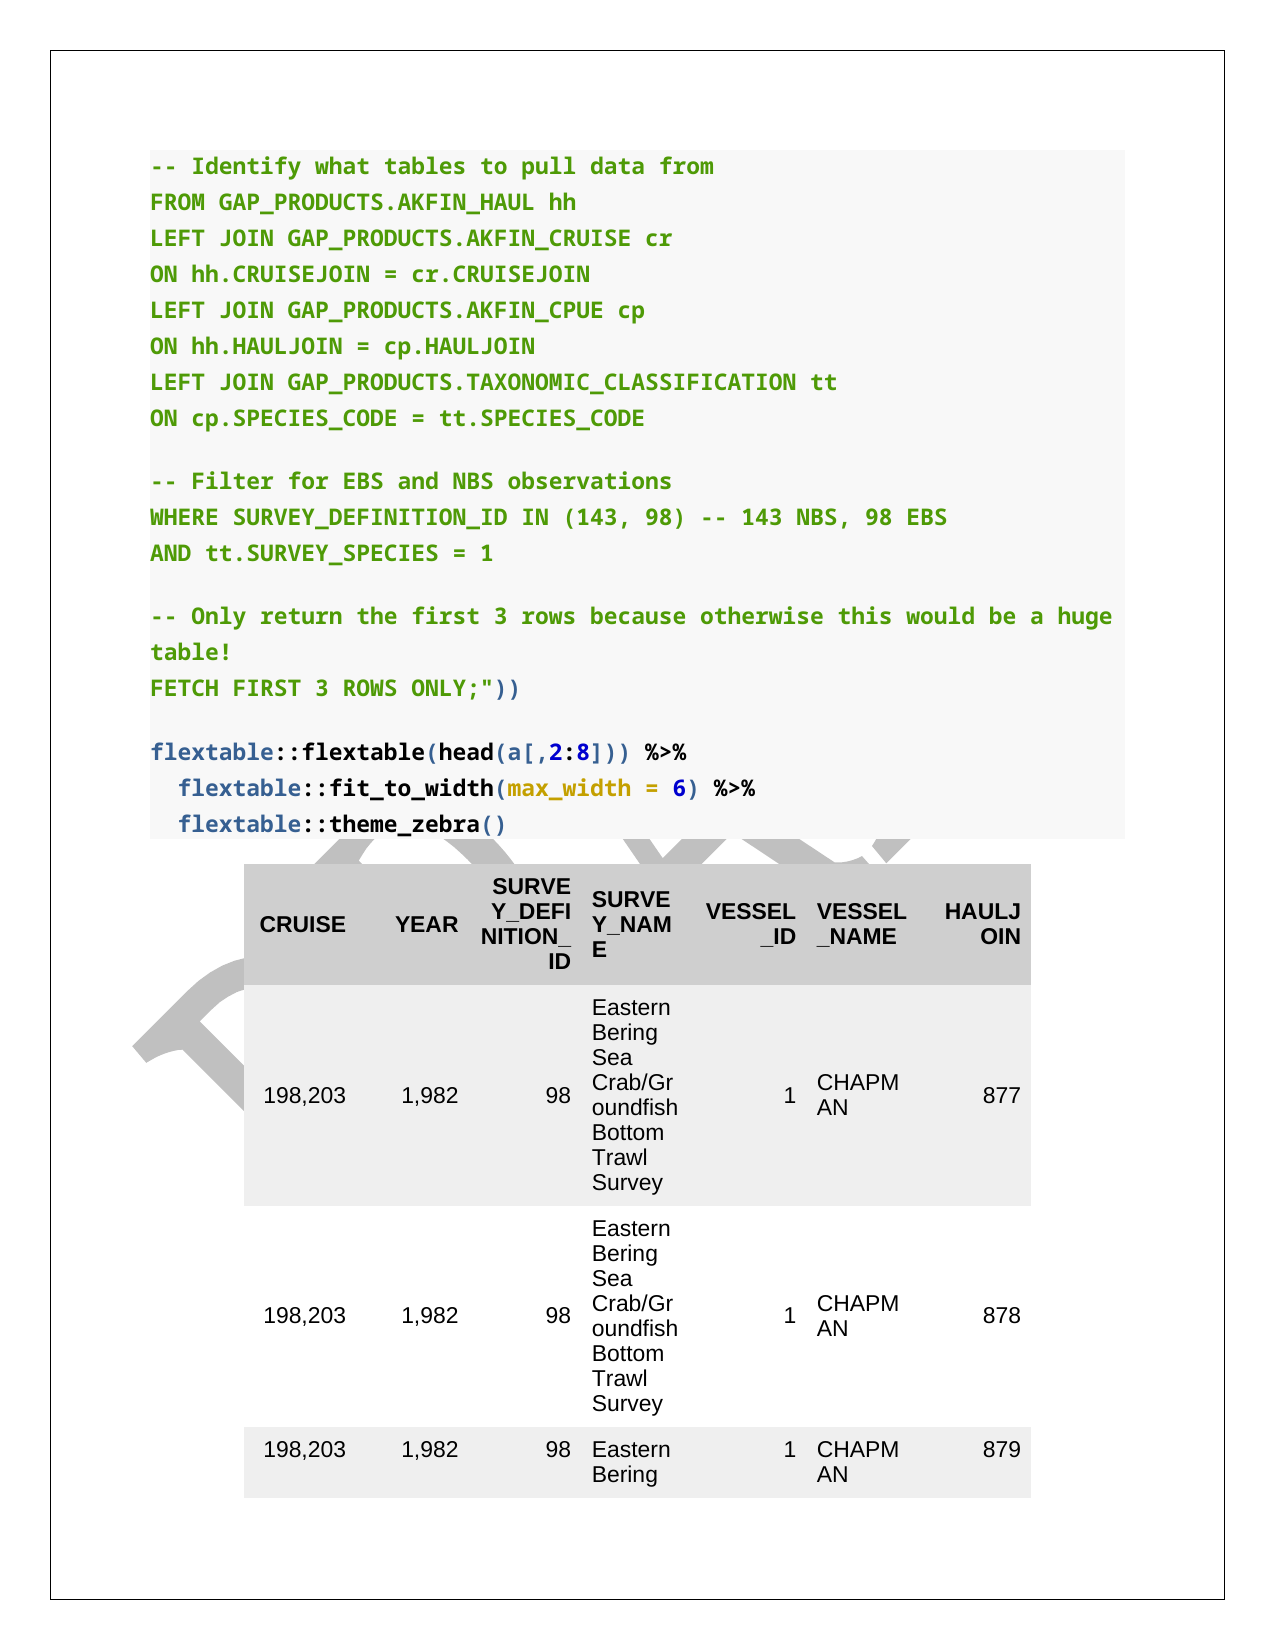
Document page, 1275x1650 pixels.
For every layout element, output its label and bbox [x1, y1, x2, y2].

text [150, 150, 1125, 839]
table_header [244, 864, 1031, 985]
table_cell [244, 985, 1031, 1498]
